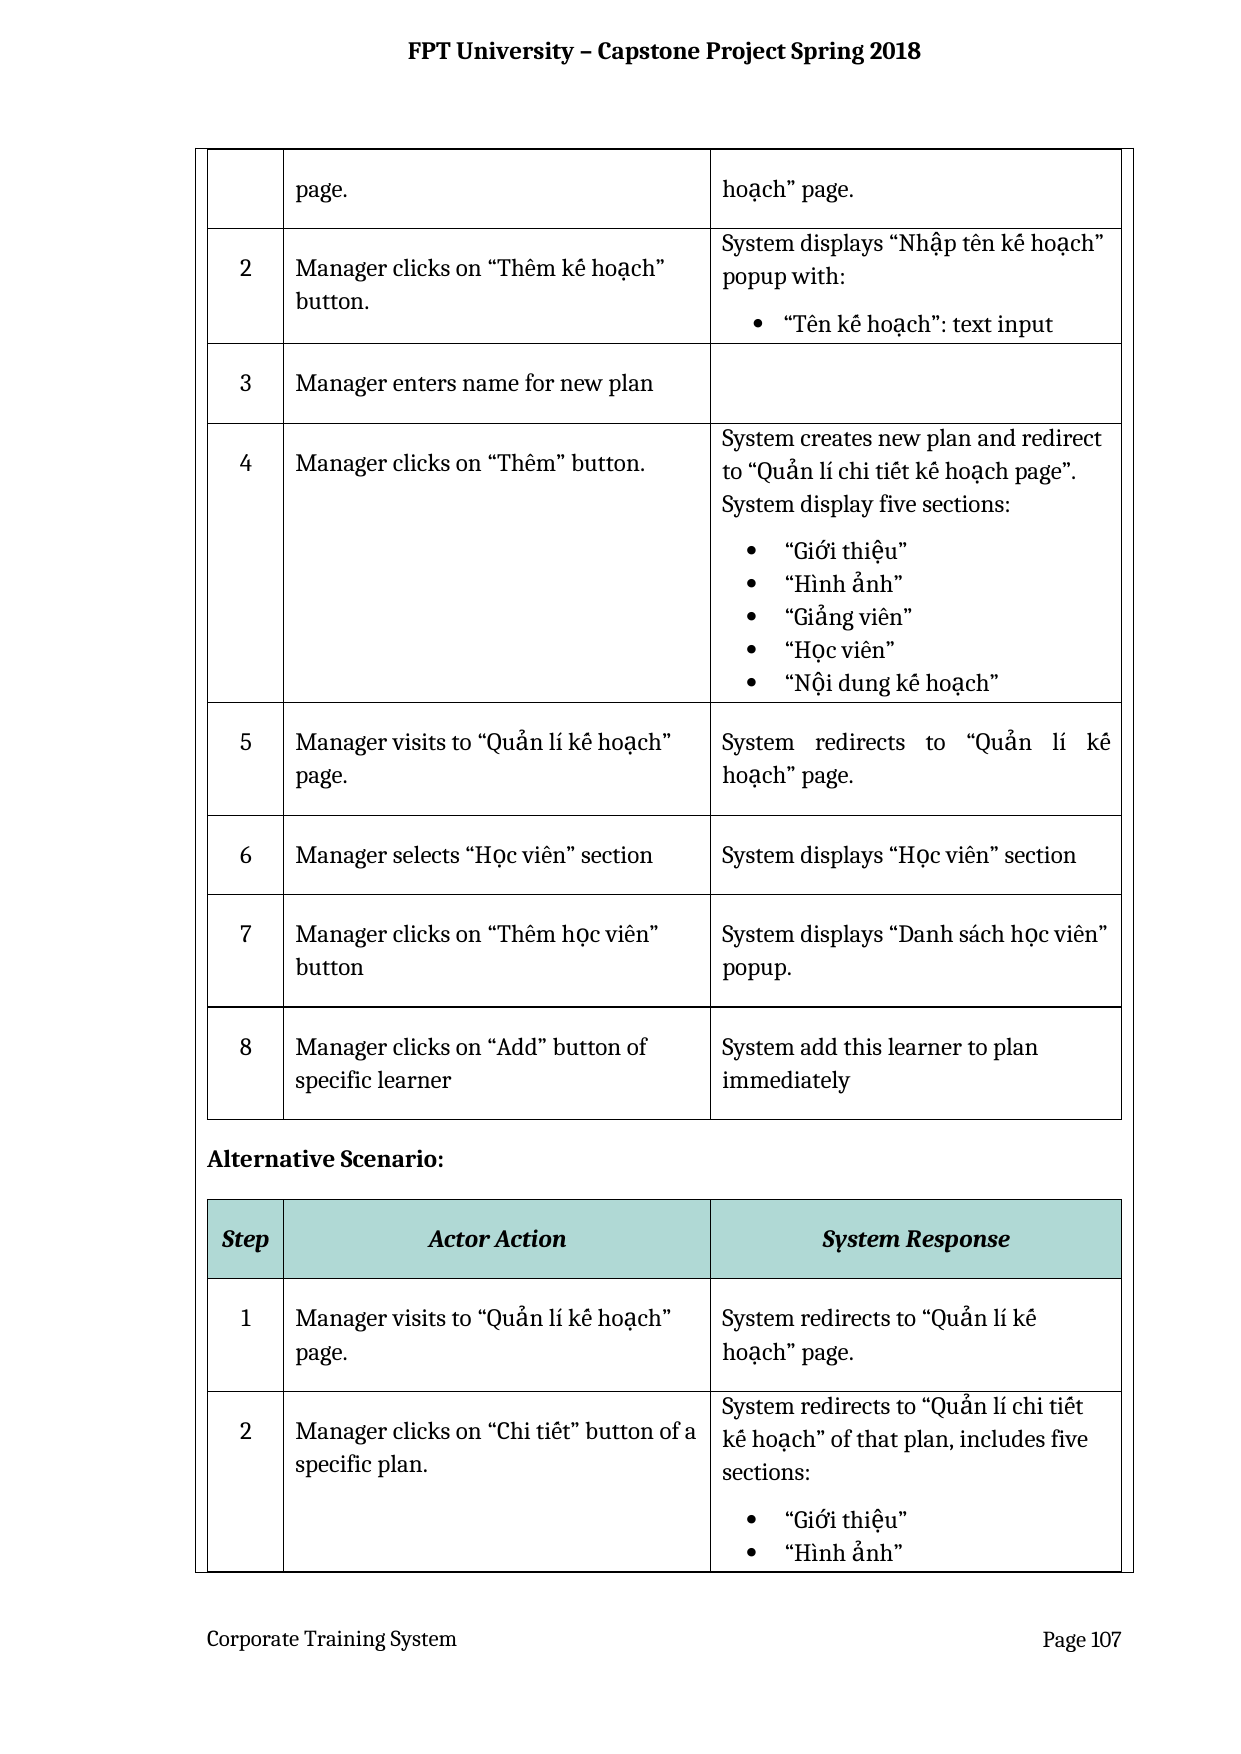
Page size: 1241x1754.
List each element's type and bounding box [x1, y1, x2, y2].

table_cell [196, 149, 1133, 1572]
